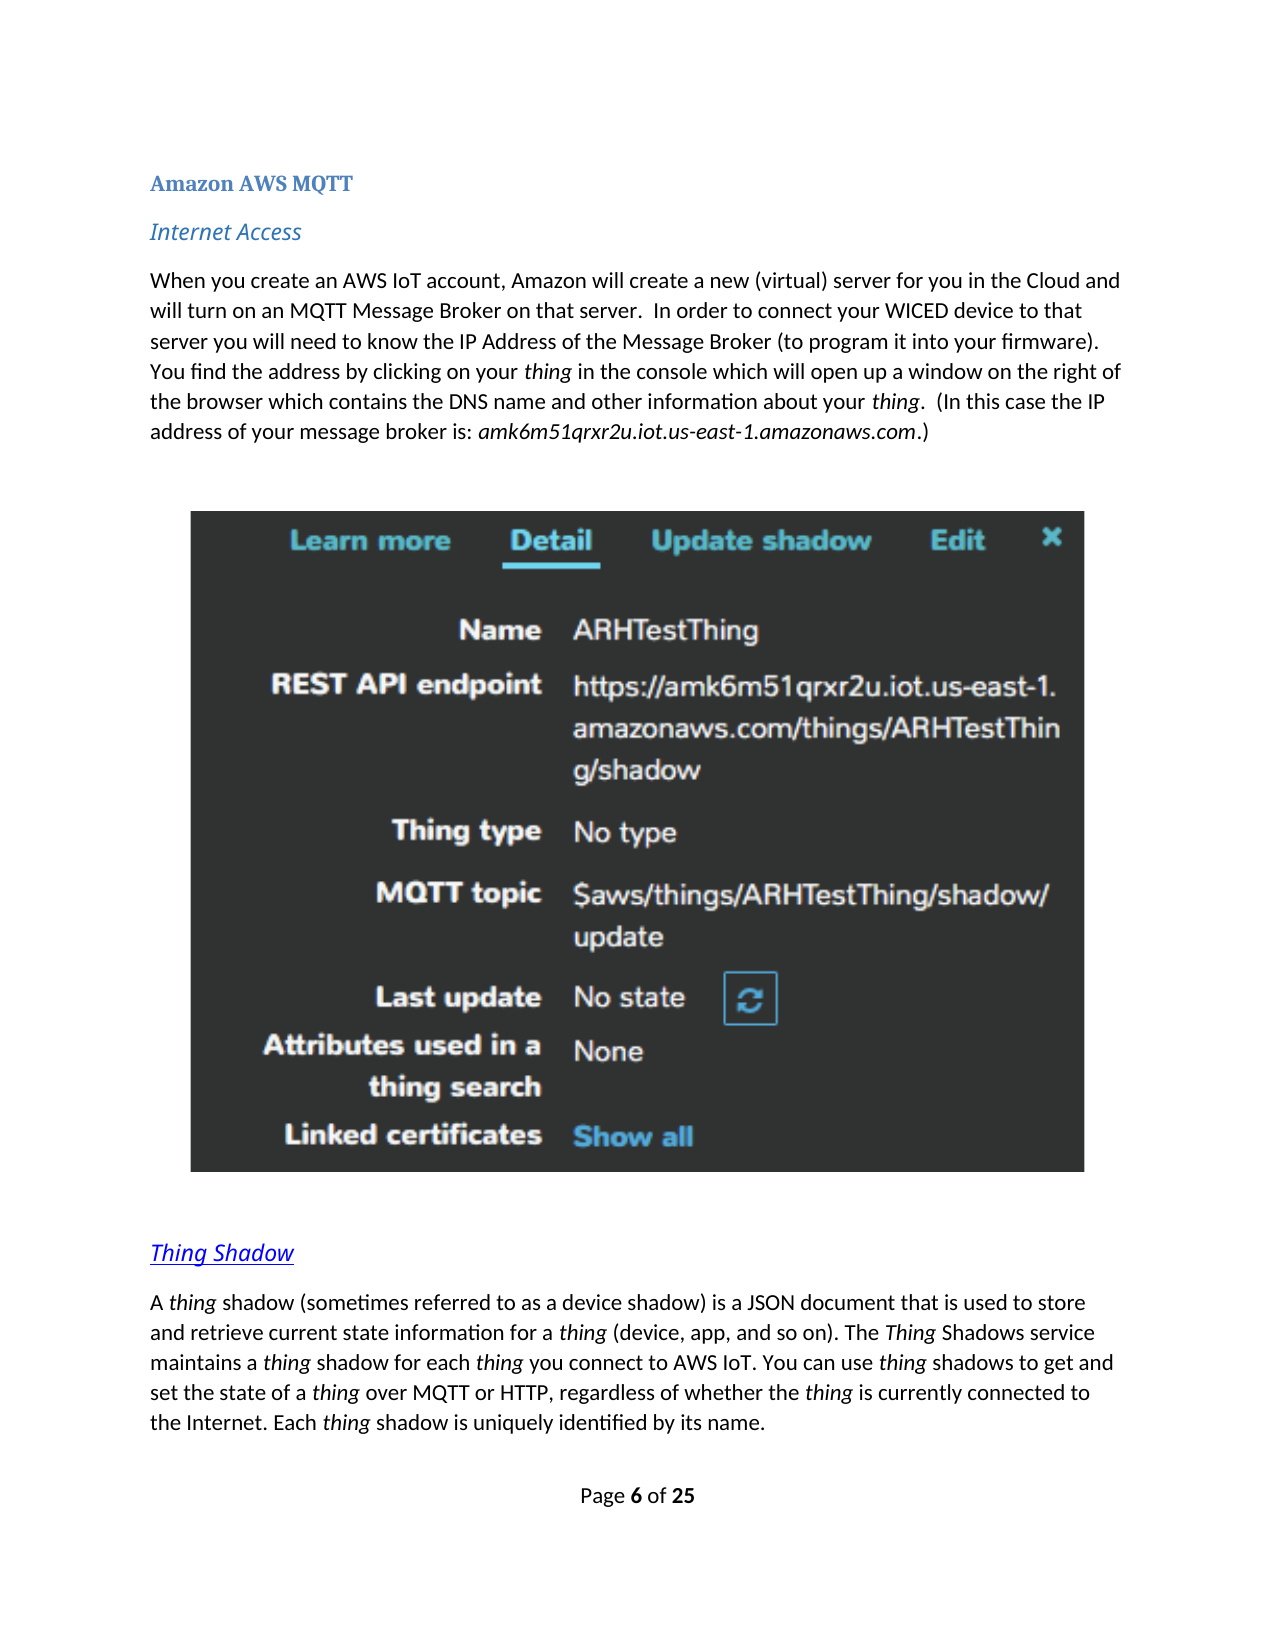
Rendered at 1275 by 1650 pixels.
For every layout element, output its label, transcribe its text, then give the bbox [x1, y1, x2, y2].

subtitle Amazon AWS MQTT [150, 171, 1125, 197]
subtitle Thing Shadow [150, 1237, 1125, 1268]
picture [190, 511, 1085, 1172]
subtitle Internet Access [150, 216, 1125, 247]
text A thing shadow (sometimes referred to as a device shadow) is a JSON document that is used to store and retrieve current state information for a thing (device, app, and so on). The Thing Shadows service maintains a thing shadow for each thing you connect to AWS IoT. You can use thing shadows to get and set the state of a thing over MQTT or HTTP, regardless of whether the thing is currently connected to the Internet. Each thing shadow is uniquely identified by its name. [150, 1288, 1125, 1437]
text When you create an AWS IoT account, Amazon will create a new (virtual) server for you in the Cloud and will turn on an MQTT Message Broker on that server. In order to connect your WICED device to that server you will need to know the IP Address of the Message Broker (to program it into your firmware). You find the address by clicking on your thing in the console which will open up a window on the right of the browser which contains the DNS name and other information about your thing. (In this case the IP address of your message broker is: amk6m51qrxr2u.iot.us-east-1.amazonaws.com.) [150, 266, 1125, 445]
